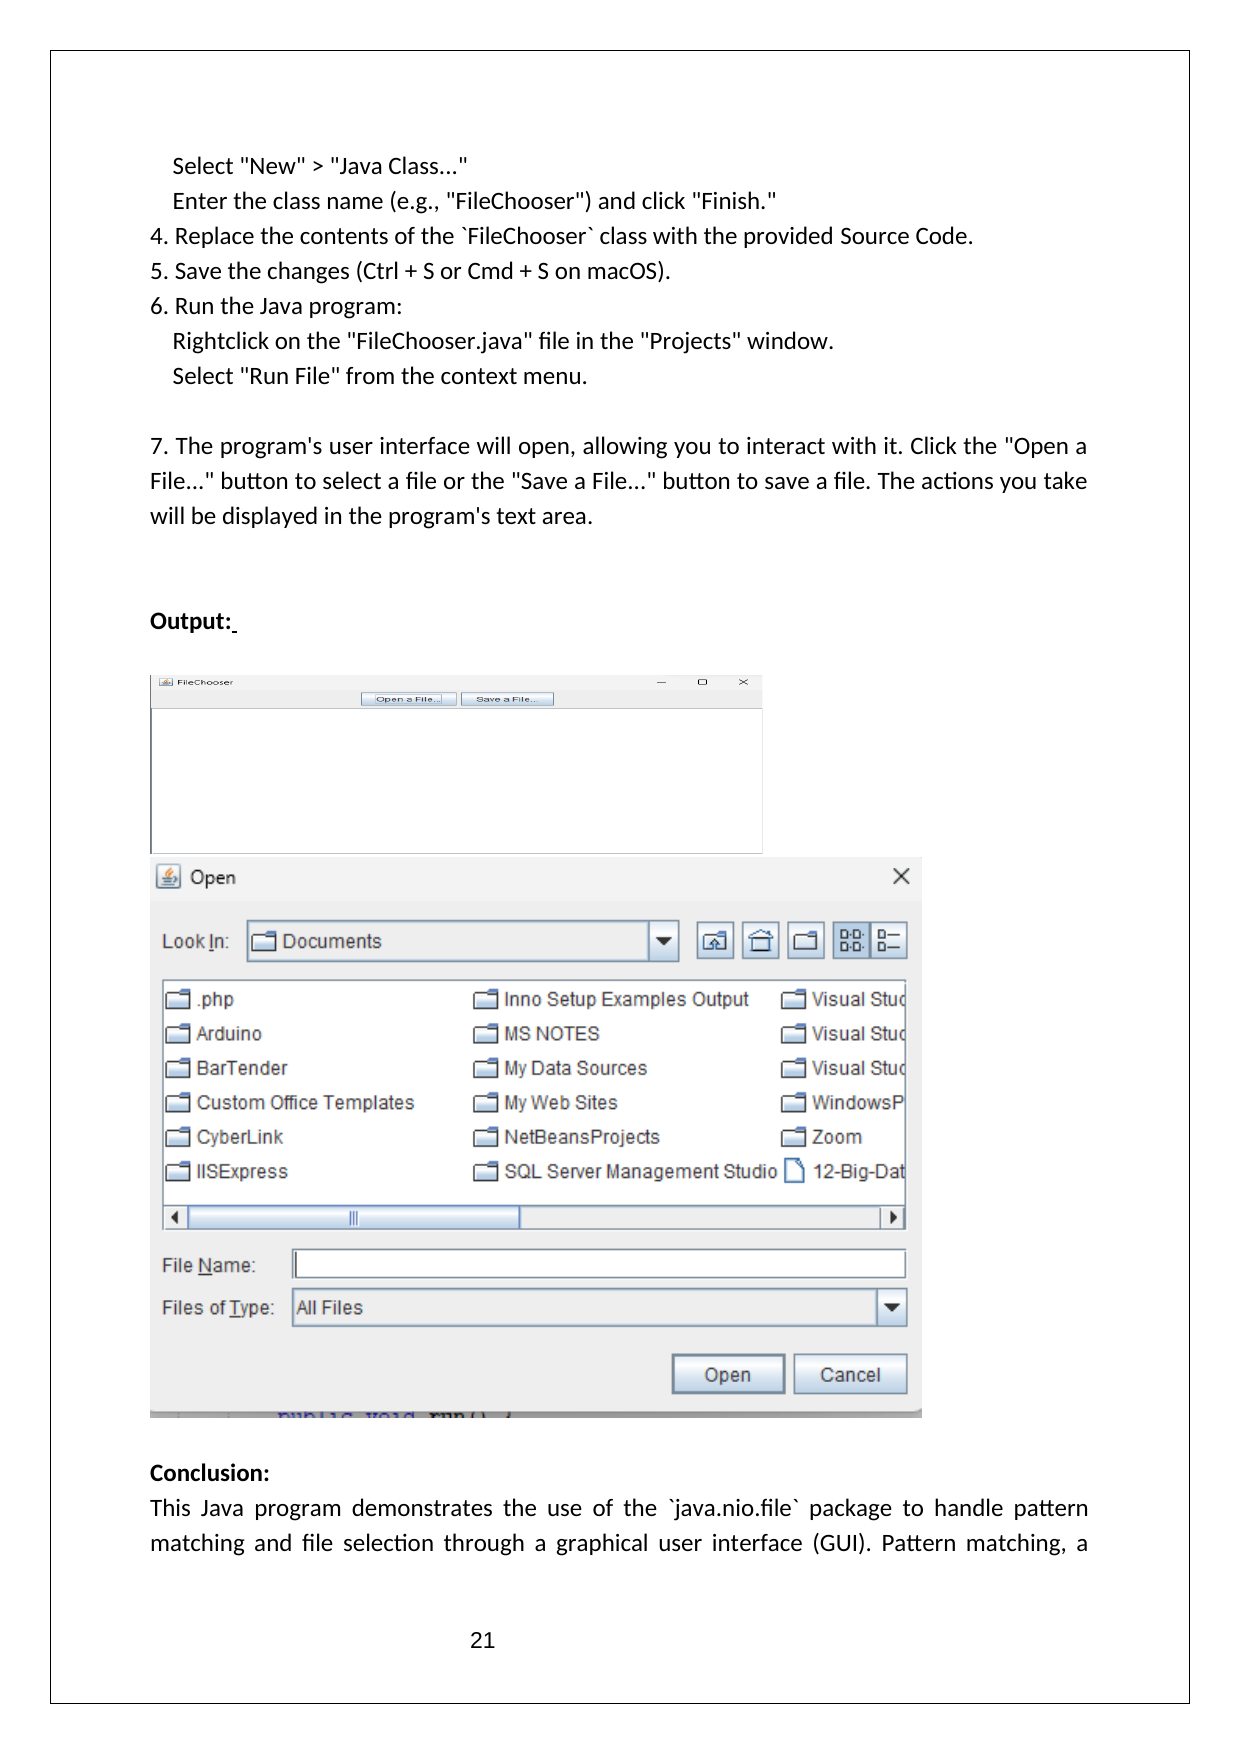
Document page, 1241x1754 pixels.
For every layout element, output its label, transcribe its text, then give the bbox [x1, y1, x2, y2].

text Output: [150, 605, 1090, 636]
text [150, 1492, 1090, 1557]
text 5. Save the changes (Ctrl + S or Cmd + S on macOS). [150, 255, 1090, 286]
text 7. The program's user interface will open, allowing you to interact with it. Click the "Open a File..." button to select a file or the "Save a File..." button to save a file. The actions you take will be displayed in the program's text area. [150, 430, 1090, 531]
text Rightclick on the "FileChooser.java" file in the "Projects" window. [150, 325, 1090, 356]
text 6. Run the Java program: [150, 290, 1090, 321]
picture [150, 675, 763, 854]
text Conclusion: [150, 1457, 1090, 1487]
text Select "Run File" from the context menu. [150, 360, 1090, 391]
picture [150, 857, 922, 1418]
text 4. Replace the contents of the `FileChooser` class with the provided Source Code. [150, 220, 1090, 251]
text Enter the class name (e.g., "FileChooser") and click "Finish." [150, 185, 1090, 216]
text Select "New" > "Java Class..." [150, 150, 1090, 181]
